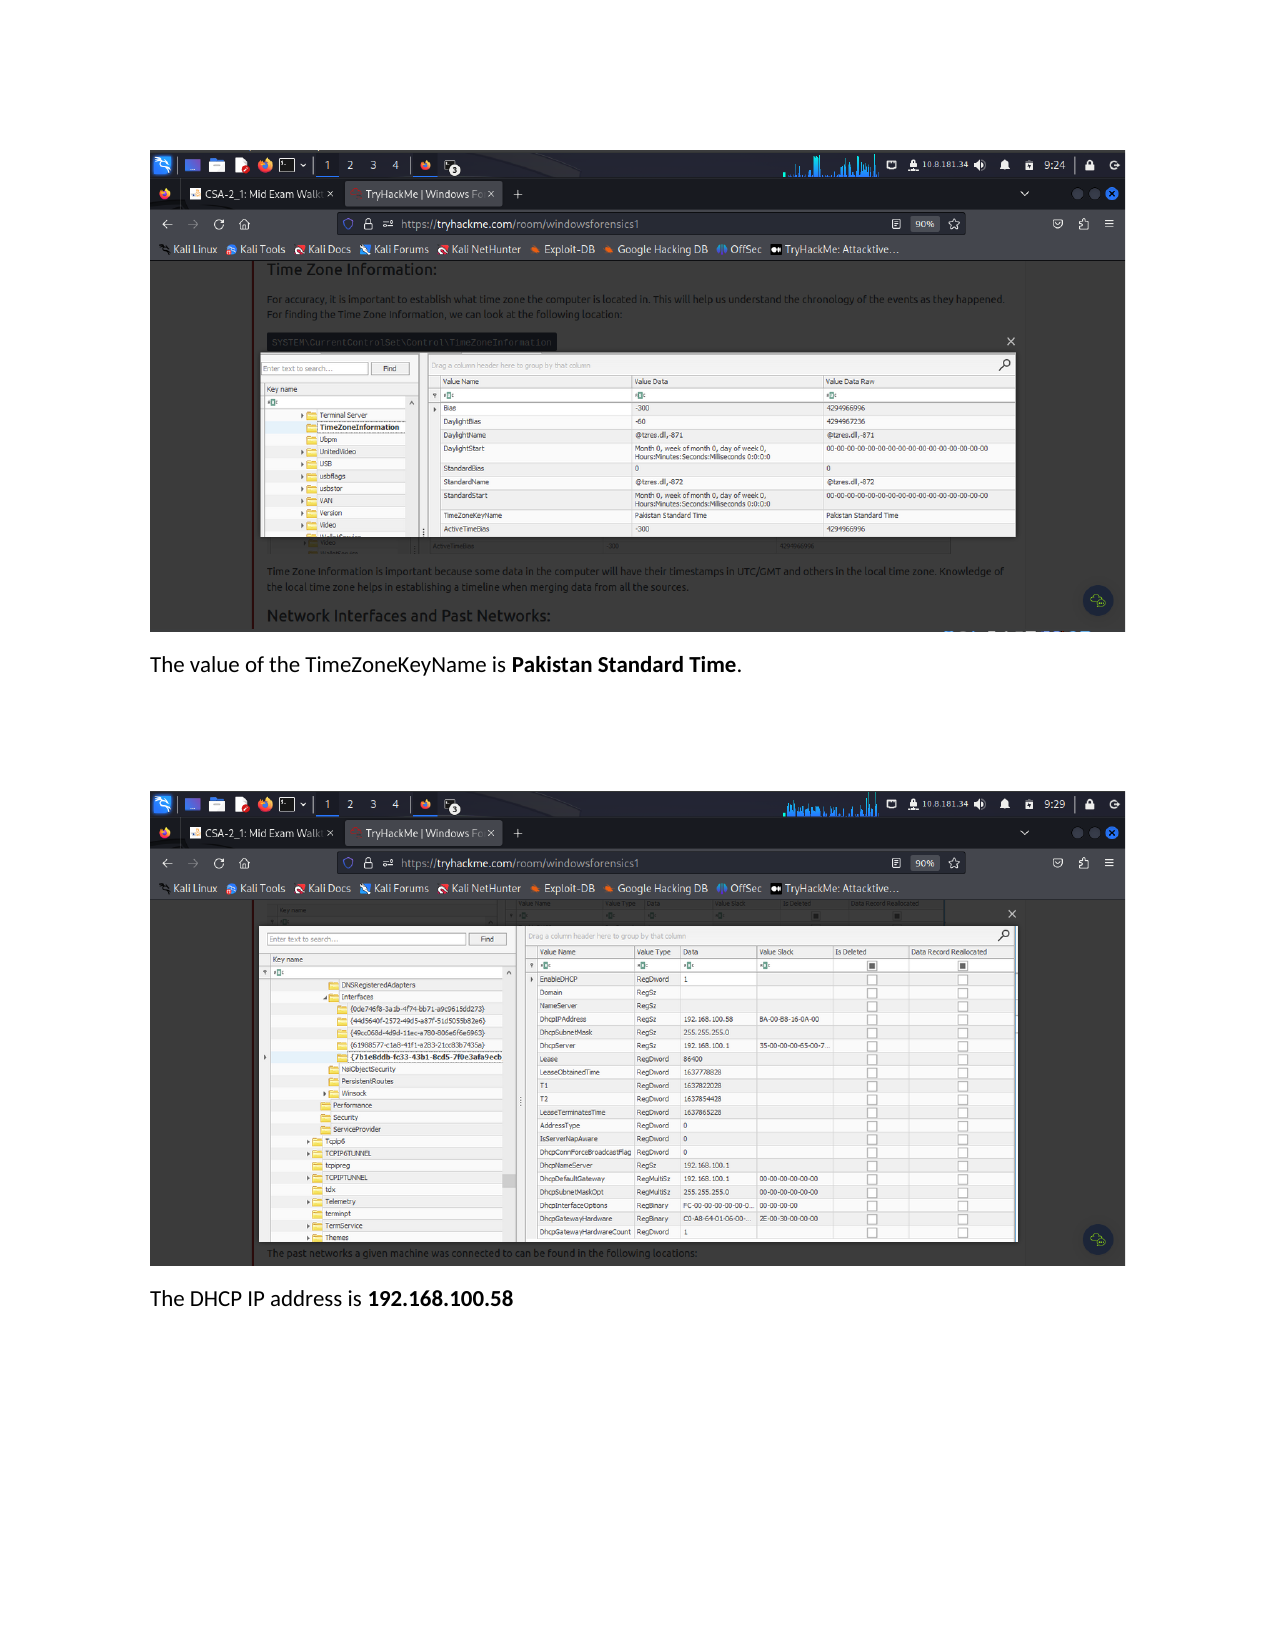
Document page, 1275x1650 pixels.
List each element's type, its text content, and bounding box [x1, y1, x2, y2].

text The value of the TimeZoneKeyName is Pakistan Standard Time. [150, 651, 1125, 679]
picture [150, 150, 1125, 632]
picture [150, 791, 1125, 1266]
text The DHCP IP address is 192.168.100.58 [150, 1284, 1125, 1312]
